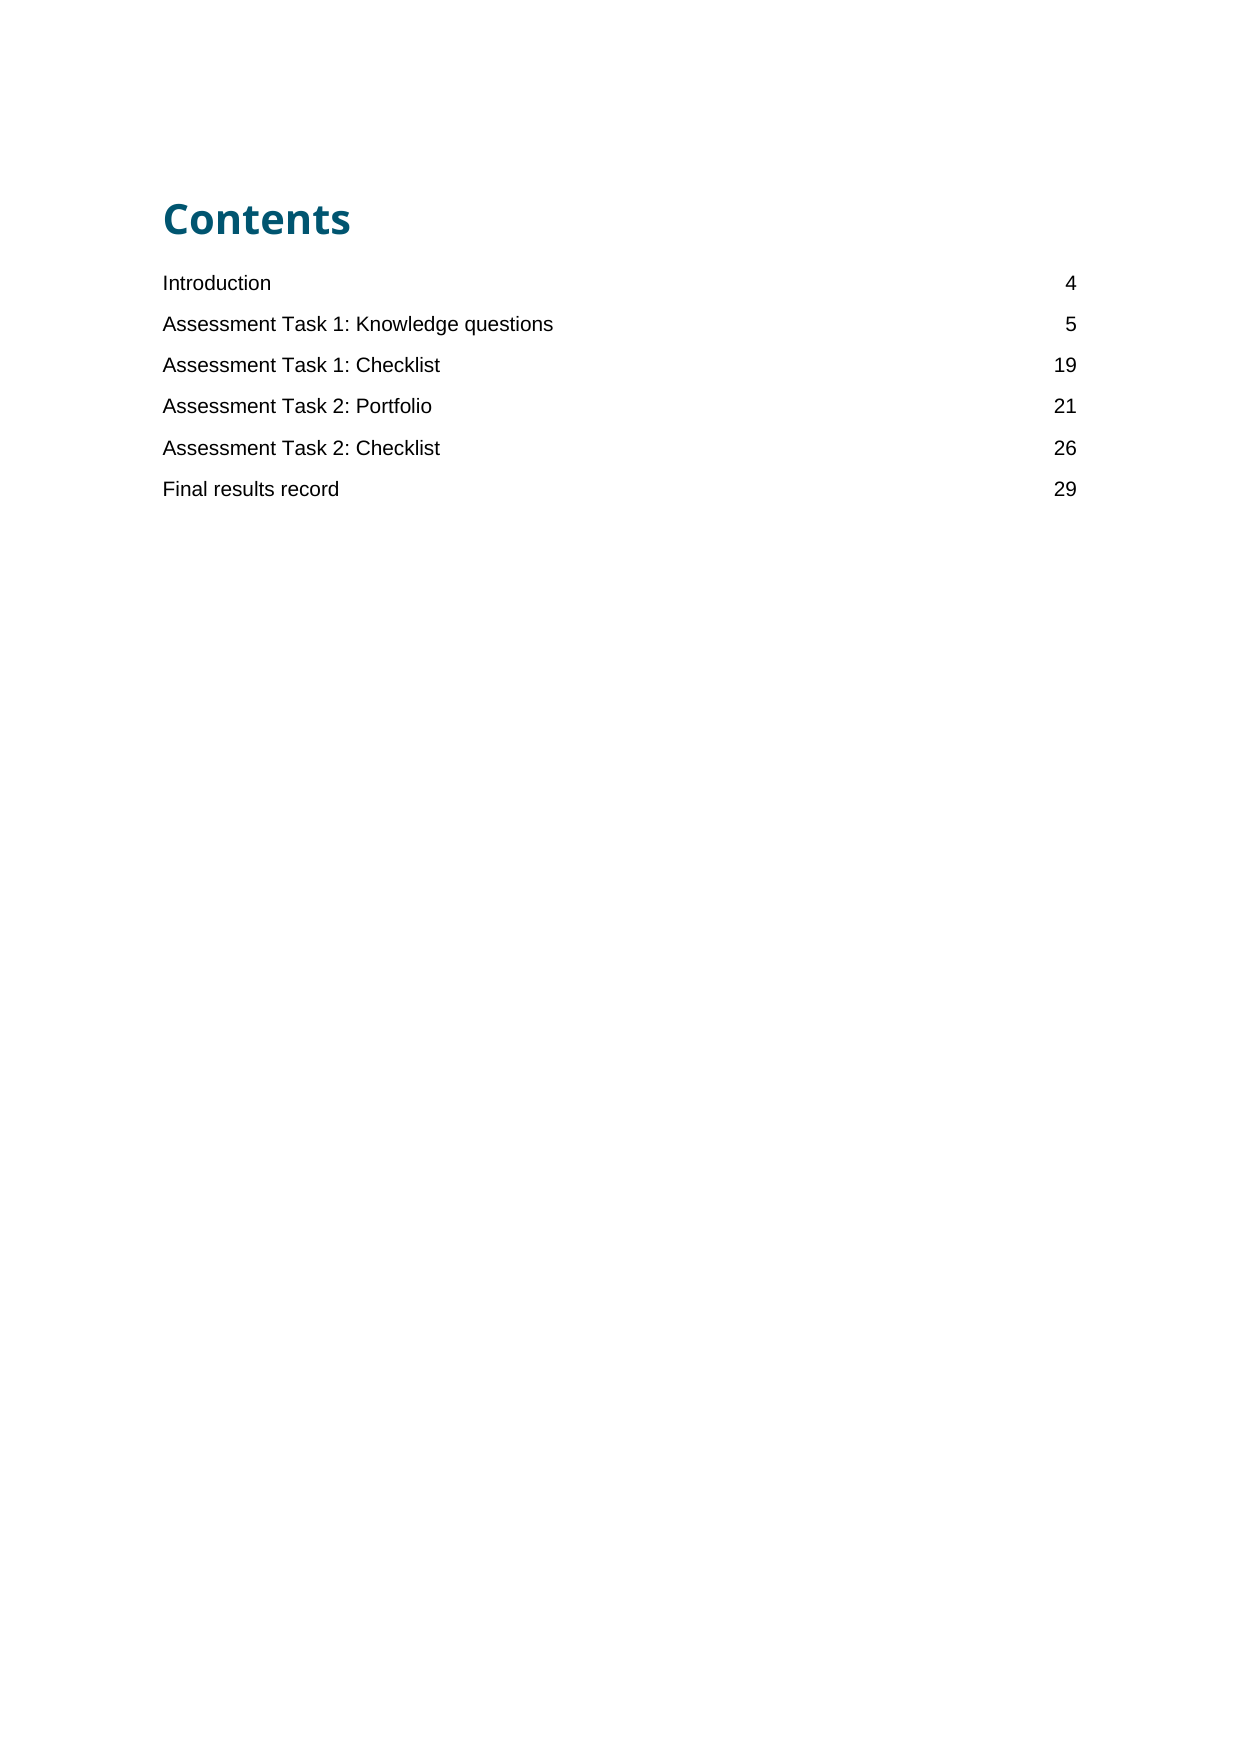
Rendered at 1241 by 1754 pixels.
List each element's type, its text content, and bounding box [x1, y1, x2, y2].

text Assessment Task 1: Knowledge questions 5 [162, 312, 1078, 336]
text Introduction 4 [162, 270, 1078, 294]
text Contents [162, 190, 1078, 246]
text Assessment Task 2: Checklist 26 [162, 435, 1078, 459]
text Assessment Task 1: Checklist 19 [162, 353, 1078, 377]
text Final results record 29 [162, 477, 1078, 501]
text Assessment Task 2: Portfolio 21 [162, 394, 1078, 418]
